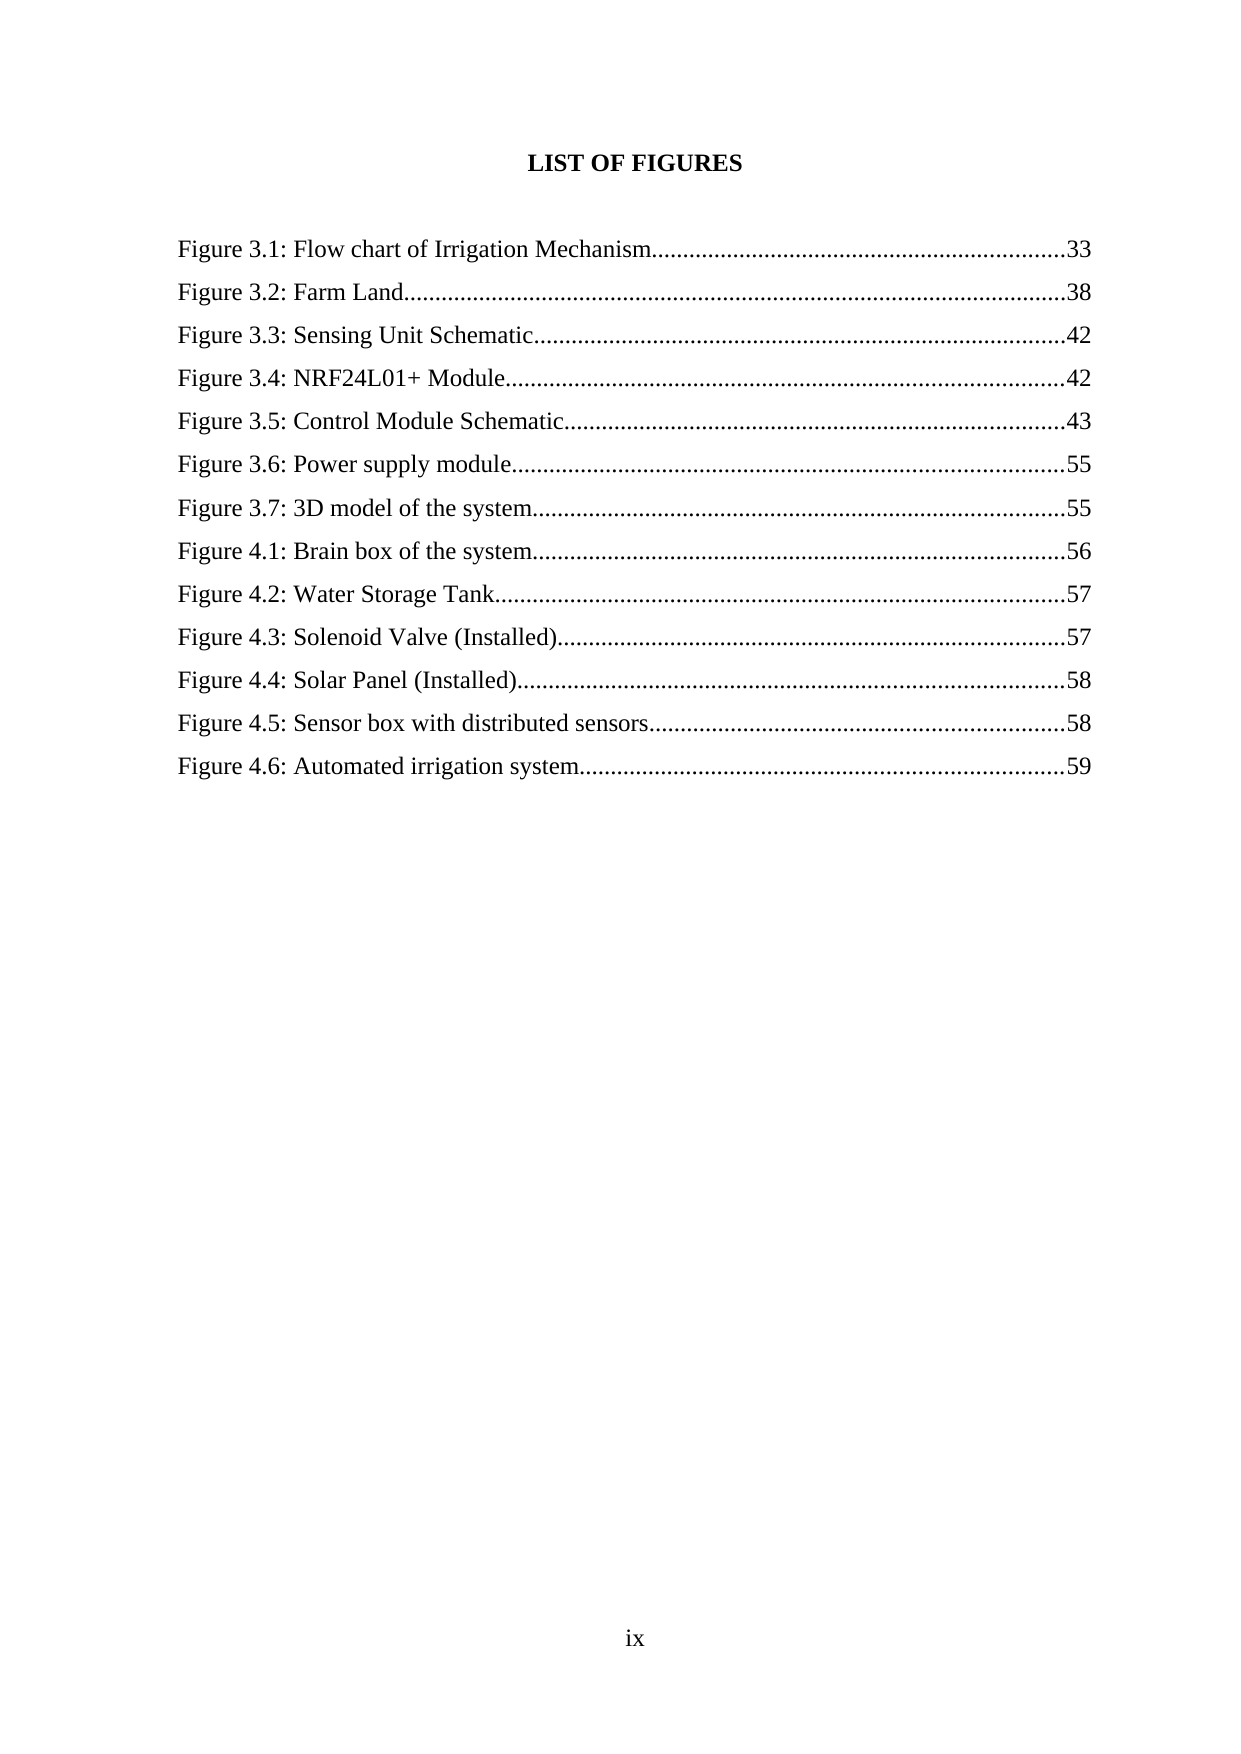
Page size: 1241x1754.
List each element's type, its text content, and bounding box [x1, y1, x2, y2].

text Figure 4.5: Sensor box with distributed sensors 58 [177, 708, 1092, 737]
text Figure 3.5: Control Module Schematic 43 [177, 406, 1092, 435]
text Figure 3.2: Farm Land 38 [177, 277, 1092, 306]
text Figure 3.7: 3D model of the system 55 [177, 493, 1092, 521]
text Figure 3.1: Flow chart of Irrigation Mechanism 33 [177, 234, 1092, 263]
text Figure 3.6: Power supply module 55 [177, 449, 1092, 478]
text Figure 3.3: Sensing Unit Schematic 42 [177, 320, 1092, 349]
text Figure 4.3: Solenoid Valve (Installed) 57 [177, 622, 1092, 651]
subtitle LIST OF FIGURES [177, 148, 1092, 176]
text Figure 4.1: Brain box of the system 56 [177, 536, 1092, 564]
text Figure 4.4: Solar Panel (Installed) 58 [177, 665, 1092, 694]
text Figure 3.4: NRF24L01+ Module 42 [177, 363, 1092, 392]
text Figure 4.2: Water Storage Tank 57 [177, 579, 1092, 608]
text Figure 4.6: Automated irrigation system 59 [177, 751, 1092, 780]
